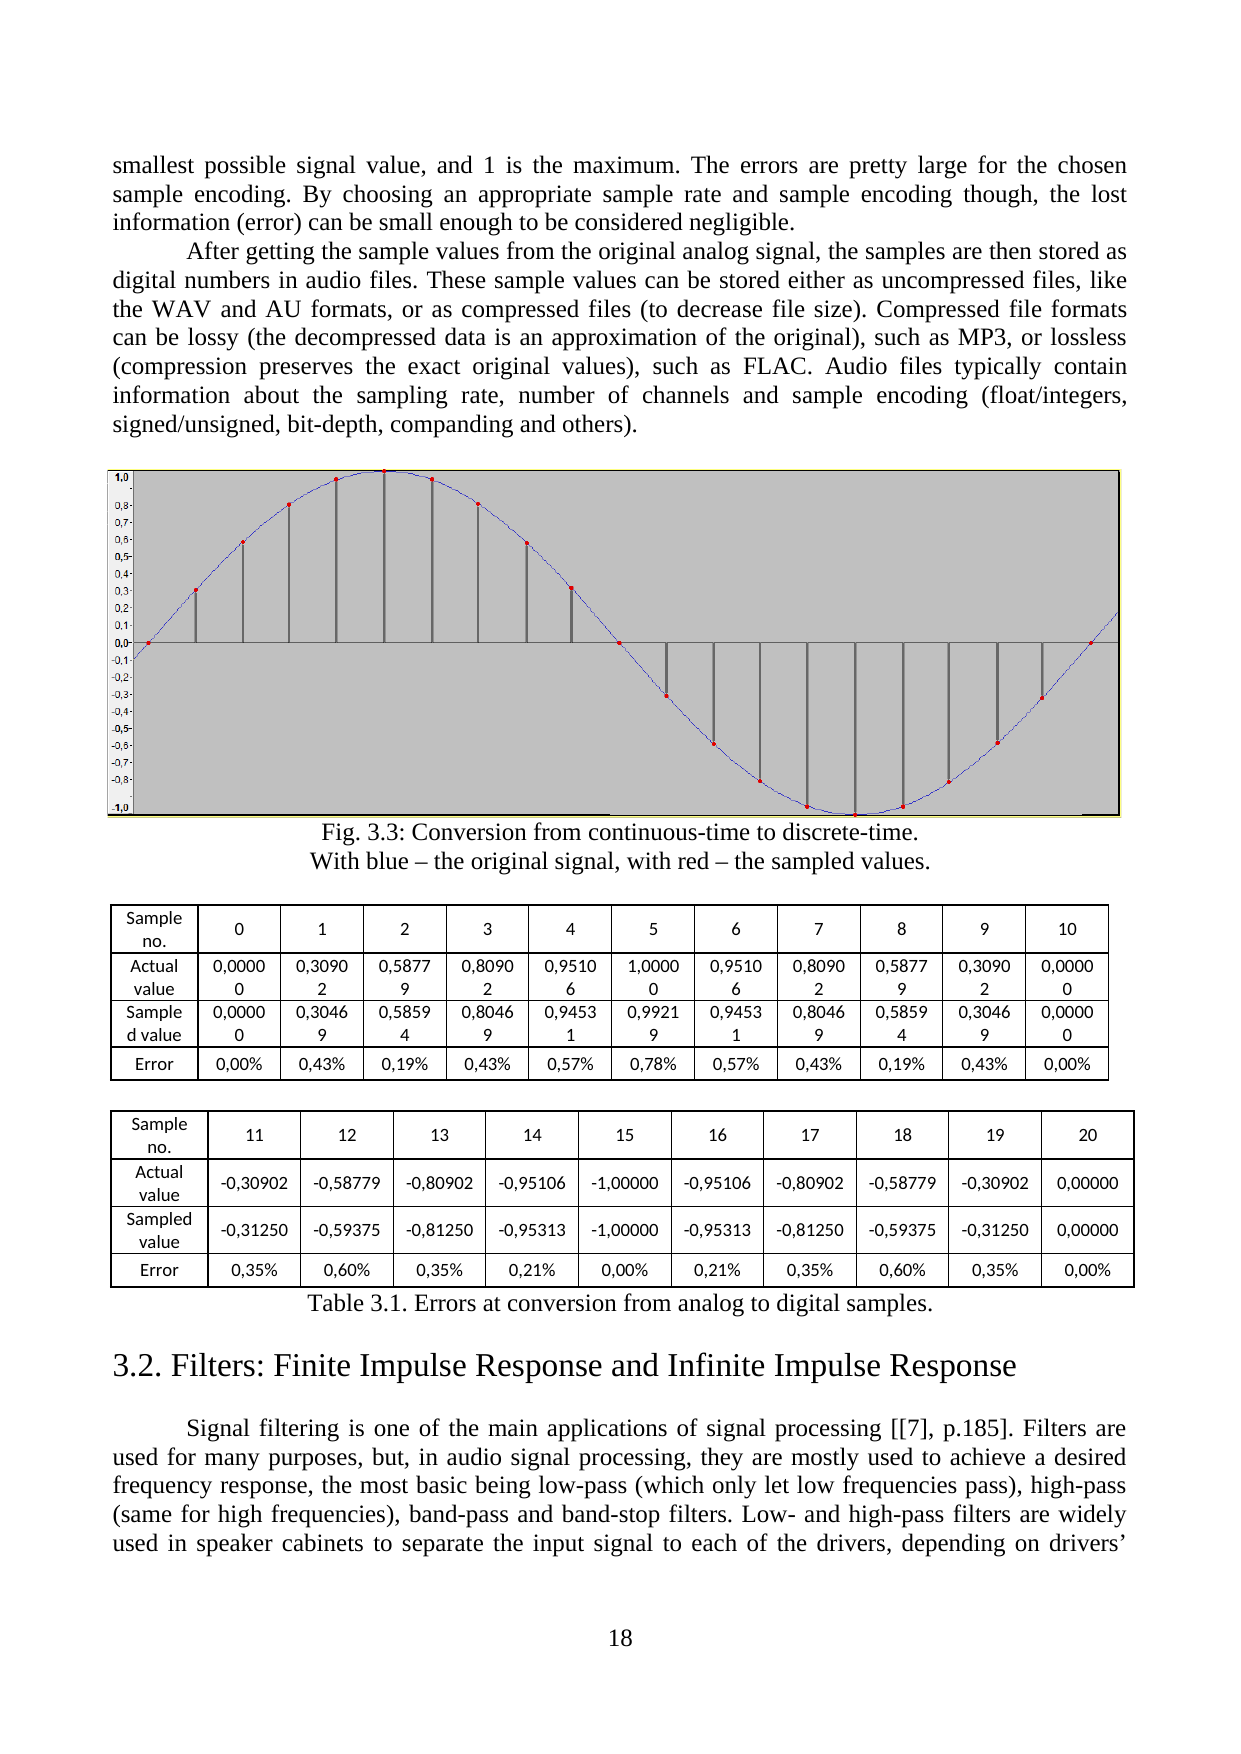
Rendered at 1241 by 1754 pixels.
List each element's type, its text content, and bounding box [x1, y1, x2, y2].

table_header 8 [861, 906, 942, 952]
table_cell 0,30902 [281, 954, 363, 999]
table_cell Sampled value [112, 1001, 197, 1046]
text After getting the sample values from the original analog signal, the samples are then stored as digital numbers in audio files. These sample values can be stored either as uncompressed files, like the WAV and AU formats, or as compressed files (to decrease file size). Compressed file formats can be lossy (the decompressed data is an approximation of the original), such as MP3, or lossless (compression preserves the exact original values), such as FLAC. Audio files typically contain information about the sampling rate, number of channels and sample encoding (float/integers, signed/unsigned, bit-depth, companding and others). [112, 236, 1128, 437]
table_cell -1,00000 [579, 1207, 671, 1253]
table_cell 0,00% [1042, 1254, 1133, 1286]
table_cell -0,81250 [394, 1207, 485, 1253]
table_header 10 [1026, 906, 1108, 952]
table_cell Actual value [112, 1160, 207, 1206]
table_cell 0,78% [612, 1048, 694, 1079]
table_cell 0,57% [529, 1048, 611, 1079]
table_cell -0,30902 [209, 1160, 300, 1206]
table_cell 0,58779 [364, 954, 446, 999]
table_header 20 [1042, 1112, 1133, 1158]
table_cell 0,00000 [1026, 1001, 1108, 1046]
table_cell 0,43% [281, 1048, 363, 1079]
table_cell 0,43% [447, 1048, 528, 1079]
table_cell 0,19% [364, 1048, 446, 1079]
table_header Sample no. [112, 906, 197, 952]
picture [107, 469, 112, 818]
table_header 17 [764, 1112, 856, 1158]
table_cell 0,00% [199, 1048, 280, 1079]
table_cell -0,95313 [672, 1207, 763, 1253]
table_cell 0,21% [672, 1254, 763, 1286]
table_cell 0,60% [857, 1254, 948, 1286]
table_cell -0,30902 [949, 1160, 1041, 1206]
table_cell -0,59375 [301, 1207, 393, 1253]
table_cell 0,43% [778, 1048, 860, 1079]
table_cell 0,58594 [364, 1001, 446, 1046]
table_cell -0,95106 [486, 1160, 578, 1206]
table_cell 0,00% [1026, 1048, 1108, 1079]
table_cell -0,31250 [949, 1207, 1041, 1253]
table_cell 0,95106 [529, 954, 611, 999]
table_header 18 [857, 1112, 948, 1158]
table_header 3 [447, 906, 528, 952]
table_cell -0,80902 [394, 1160, 485, 1206]
table_header 6 [695, 906, 777, 952]
table_cell 0,80902 [778, 954, 860, 999]
table_cell 0,58594 [861, 1001, 942, 1046]
table_cell 0,21% [486, 1254, 578, 1286]
table_cell 0,80902 [447, 954, 528, 999]
table_cell -0,58779 [857, 1160, 948, 1206]
table_cell 0,60% [301, 1254, 393, 1286]
text Fig. 3.3: Conversion from continuous-time to discrete-time. [112, 466, 1128, 846]
table_cell -0,95106 [672, 1160, 763, 1206]
table_header 19 [949, 1112, 1041, 1158]
table_cell Error [112, 1048, 197, 1079]
table_cell 0,57% [695, 1048, 777, 1079]
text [112, 1413, 1128, 1557]
text Table 3.1. Errors at conversion from analog to digital samples. [112, 1288, 1128, 1317]
table_header 4 [529, 906, 611, 952]
table_cell 0,99219 [612, 1001, 694, 1046]
text With blue – the original signal, with red – the sampled values. [112, 846, 1128, 875]
table_header 5 [612, 906, 694, 952]
table_header 12 [301, 1112, 393, 1158]
table_cell -0,81250 [764, 1207, 856, 1253]
table_cell 0,00000 [199, 954, 280, 999]
text 3.2. Filters: Finite Impulse Response and Infinite Impulse Response [112, 1346, 1128, 1384]
table_cell -0,59375 [857, 1207, 948, 1253]
table_cell 0,80469 [778, 1001, 860, 1046]
table_header Sample no. [112, 1112, 207, 1158]
table_cell 0,94531 [529, 1001, 611, 1046]
table_cell -0,58779 [301, 1160, 393, 1206]
table_cell Sampled value [112, 1207, 207, 1253]
table_cell 0,00000 [1042, 1207, 1133, 1253]
table_cell -0,80902 [764, 1160, 856, 1206]
table_cell Error [112, 1254, 207, 1286]
table_header 9 [943, 906, 1025, 952]
table_header 16 [672, 1112, 763, 1158]
table_cell 0,35% [949, 1254, 1041, 1286]
table_cell -0,95313 [486, 1207, 578, 1253]
table_header 13 [394, 1112, 485, 1158]
table_cell 0,30469 [281, 1001, 363, 1046]
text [112, 150, 1128, 236]
table_cell 0,00000 [1026, 954, 1108, 999]
table_header 14 [486, 1112, 578, 1158]
table_cell 0,43% [943, 1048, 1025, 1079]
table_cell 0,80469 [447, 1001, 528, 1046]
table_header 0 [199, 906, 280, 952]
table_cell 0,35% [209, 1254, 300, 1286]
table_cell Actual value [112, 954, 197, 999]
table_cell 0,35% [764, 1254, 856, 1286]
table_cell -1,00000 [579, 1160, 671, 1206]
table_cell 1,00000 [612, 954, 694, 999]
table_cell 0,94531 [695, 1001, 777, 1046]
table_cell 0,00000 [1042, 1160, 1133, 1206]
table_header 2 [364, 906, 446, 952]
table_cell -0,31250 [209, 1207, 300, 1253]
table_cell 0,00% [579, 1254, 671, 1286]
table_cell 0,30469 [943, 1001, 1025, 1046]
table_cell 0,30902 [943, 954, 1025, 999]
table_cell 0,95106 [695, 954, 777, 999]
table_header 1 [281, 906, 363, 952]
table_header 15 [579, 1112, 671, 1158]
table_cell 0,19% [861, 1048, 942, 1079]
table_header 7 [778, 906, 860, 952]
table_cell 0,35% [394, 1254, 485, 1286]
table_cell 0,58779 [861, 954, 942, 999]
table_header 11 [209, 1112, 300, 1158]
table_cell 0,00000 [199, 1001, 280, 1046]
